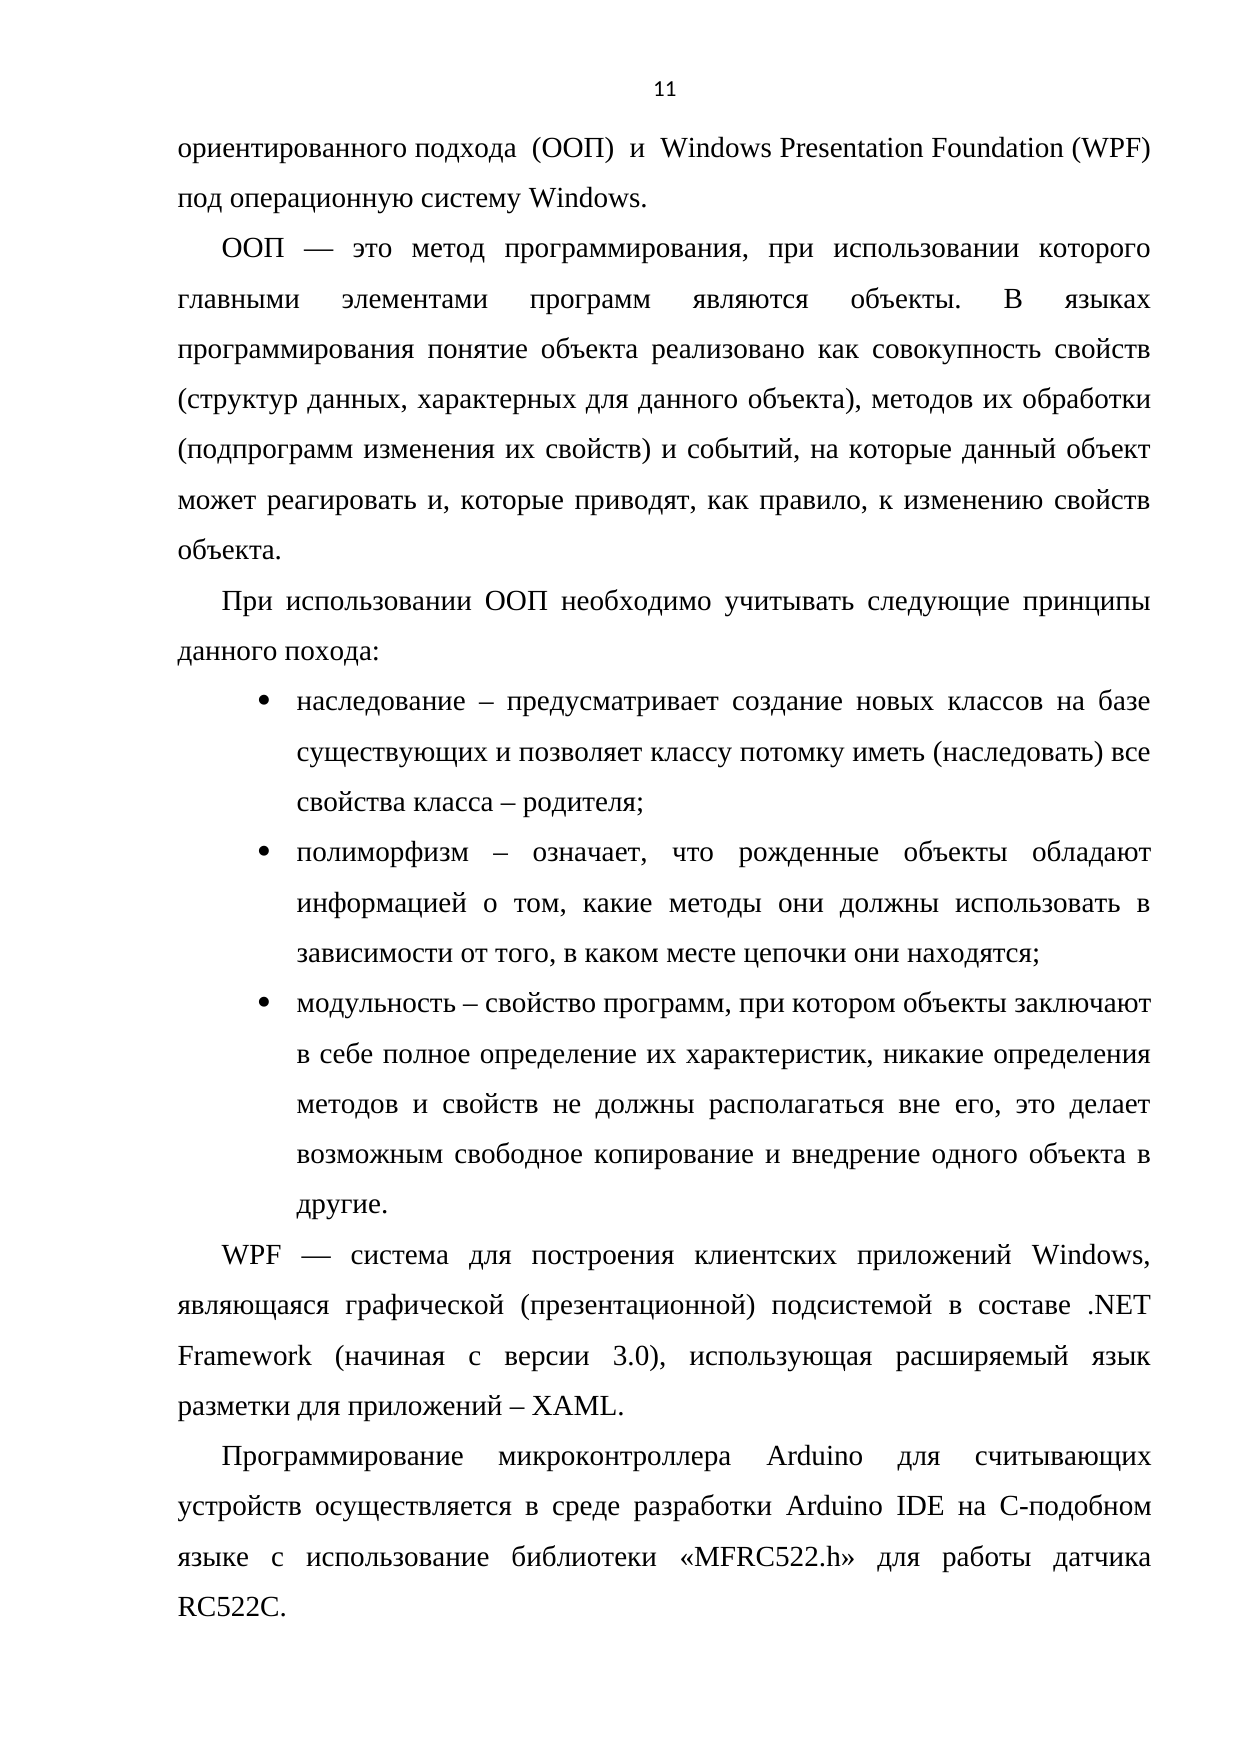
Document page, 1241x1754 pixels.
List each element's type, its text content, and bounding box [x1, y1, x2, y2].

text При использовании ООП необходимо учитывать следующие принципы данного похода: [177, 583, 1152, 666]
text ООП — это метод программирования, при использовании которого главными элементами программ являются объекты. В языках программирования понятие объекта реализовано как совокупность свойств (структур данных, характерных для данного объекта), методов их обработки (подпрограмм изменения их свойств) и событий, на которые данный объект может реагировать и, которые приводят, как правило, к изменению свойств объекта. [177, 230, 1152, 566]
text WPF ― система для построения клиентских приложений Windows, являющаяся графической (презентационной) подсистемой в составе .NET Framework (начиная с версии 3.0), использующая расширяемый язык разметки для приложений – XAML. [177, 1237, 1152, 1421]
list полиморфизм – означает, что рожденные объекты обладают информацией о том, какие методы они должны использовать в зависимости от того, в каком месте цепочки они находятся; [259, 834, 1152, 968]
list наследование – предусматривает создание новых классов на базе существующих и позволяет классу потомку иметь (наследовать) все свойства класса – родителя; [259, 683, 1152, 817]
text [177, 130, 1152, 214]
text Программирование микроконтроллера Arduino для считывающих устройств осуществляется в среде разработки Arduino IDE на С-подобном языке с использование библиотеки «MFRC522.h» для работы датчика RC522C. [177, 1438, 1152, 1623]
list модульность – свойство программ, при котором объекты заключают в себе полное определение их характеристик, никакие определения методов и свойств не должны располагаться вне его, это делает возможным свободное копирование и внедрение одного объекта в другие. [259, 985, 1152, 1220]
